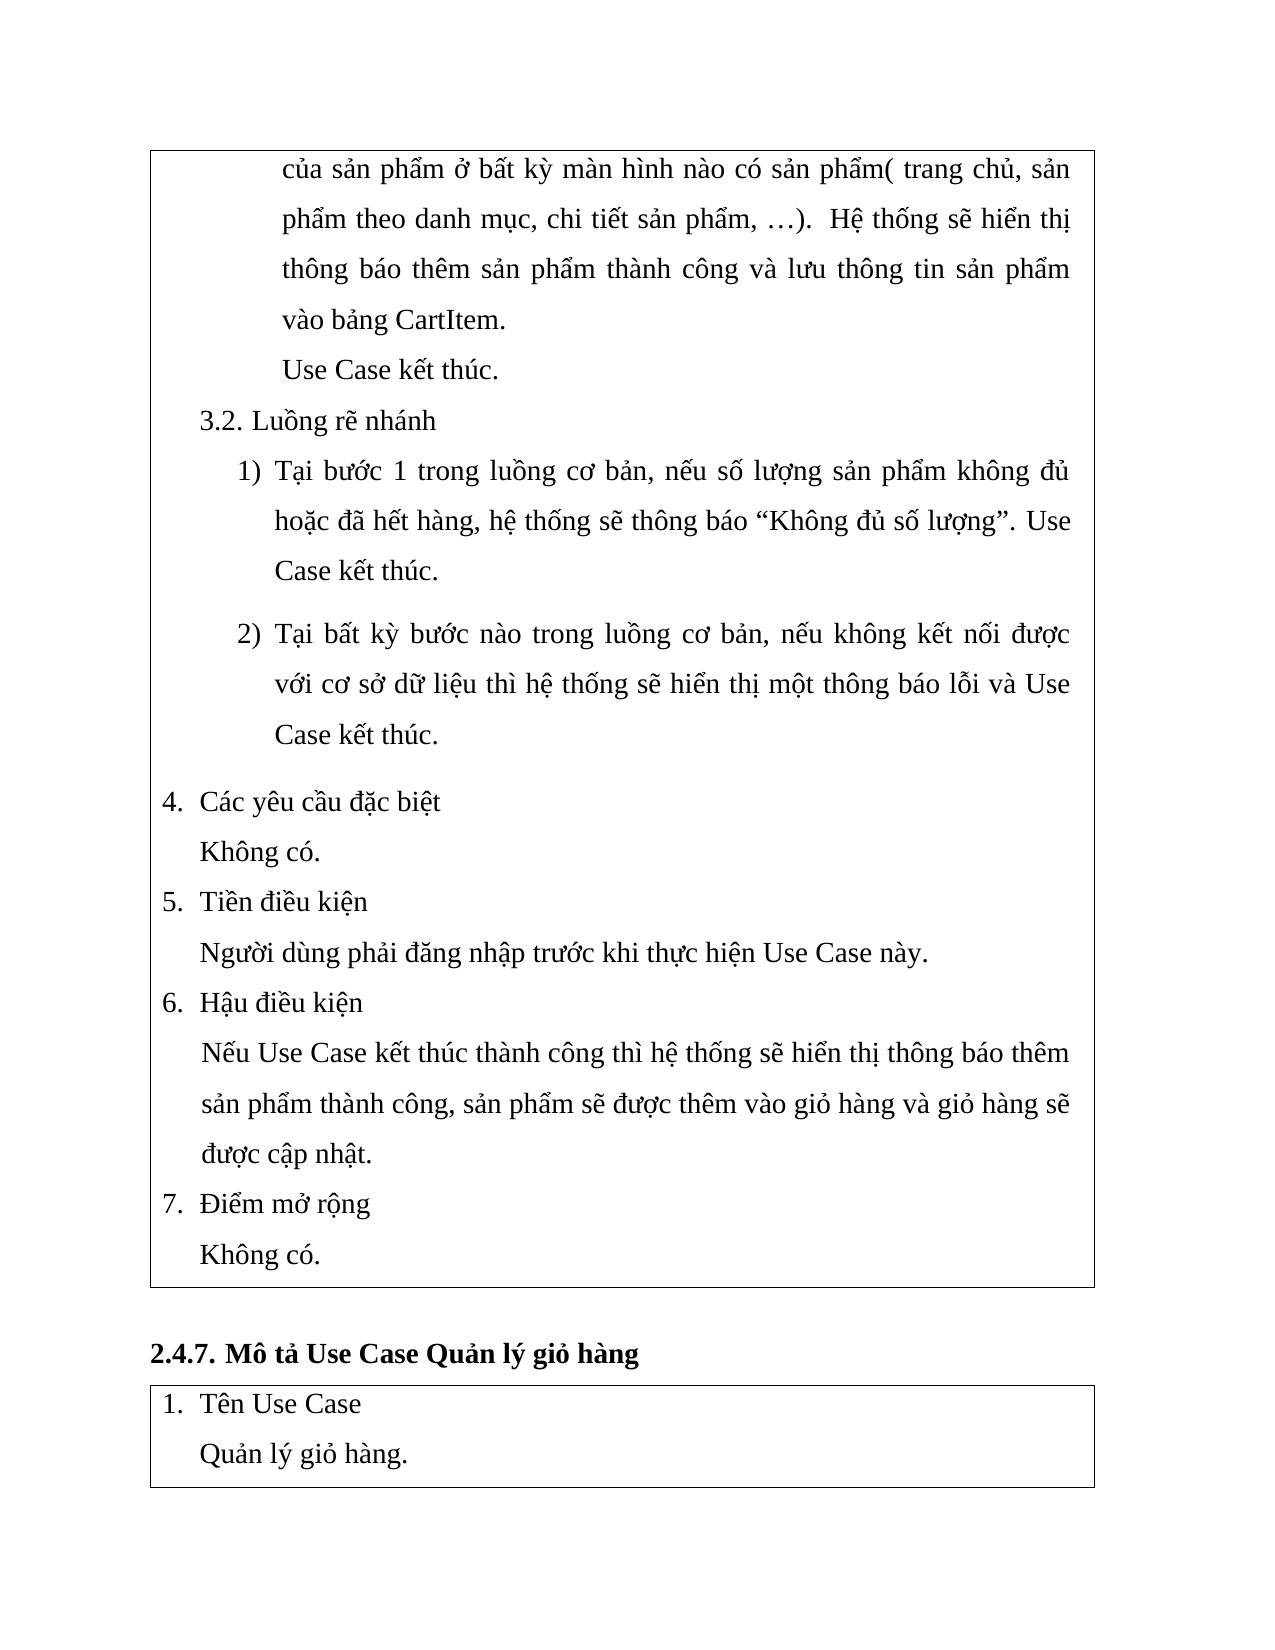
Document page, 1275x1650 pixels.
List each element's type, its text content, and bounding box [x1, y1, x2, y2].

list Mô tả Use Case Quản lý giỏ hàng [150, 1337, 1125, 1370]
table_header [151, 1386, 1094, 1487]
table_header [151, 151, 1094, 1287]
